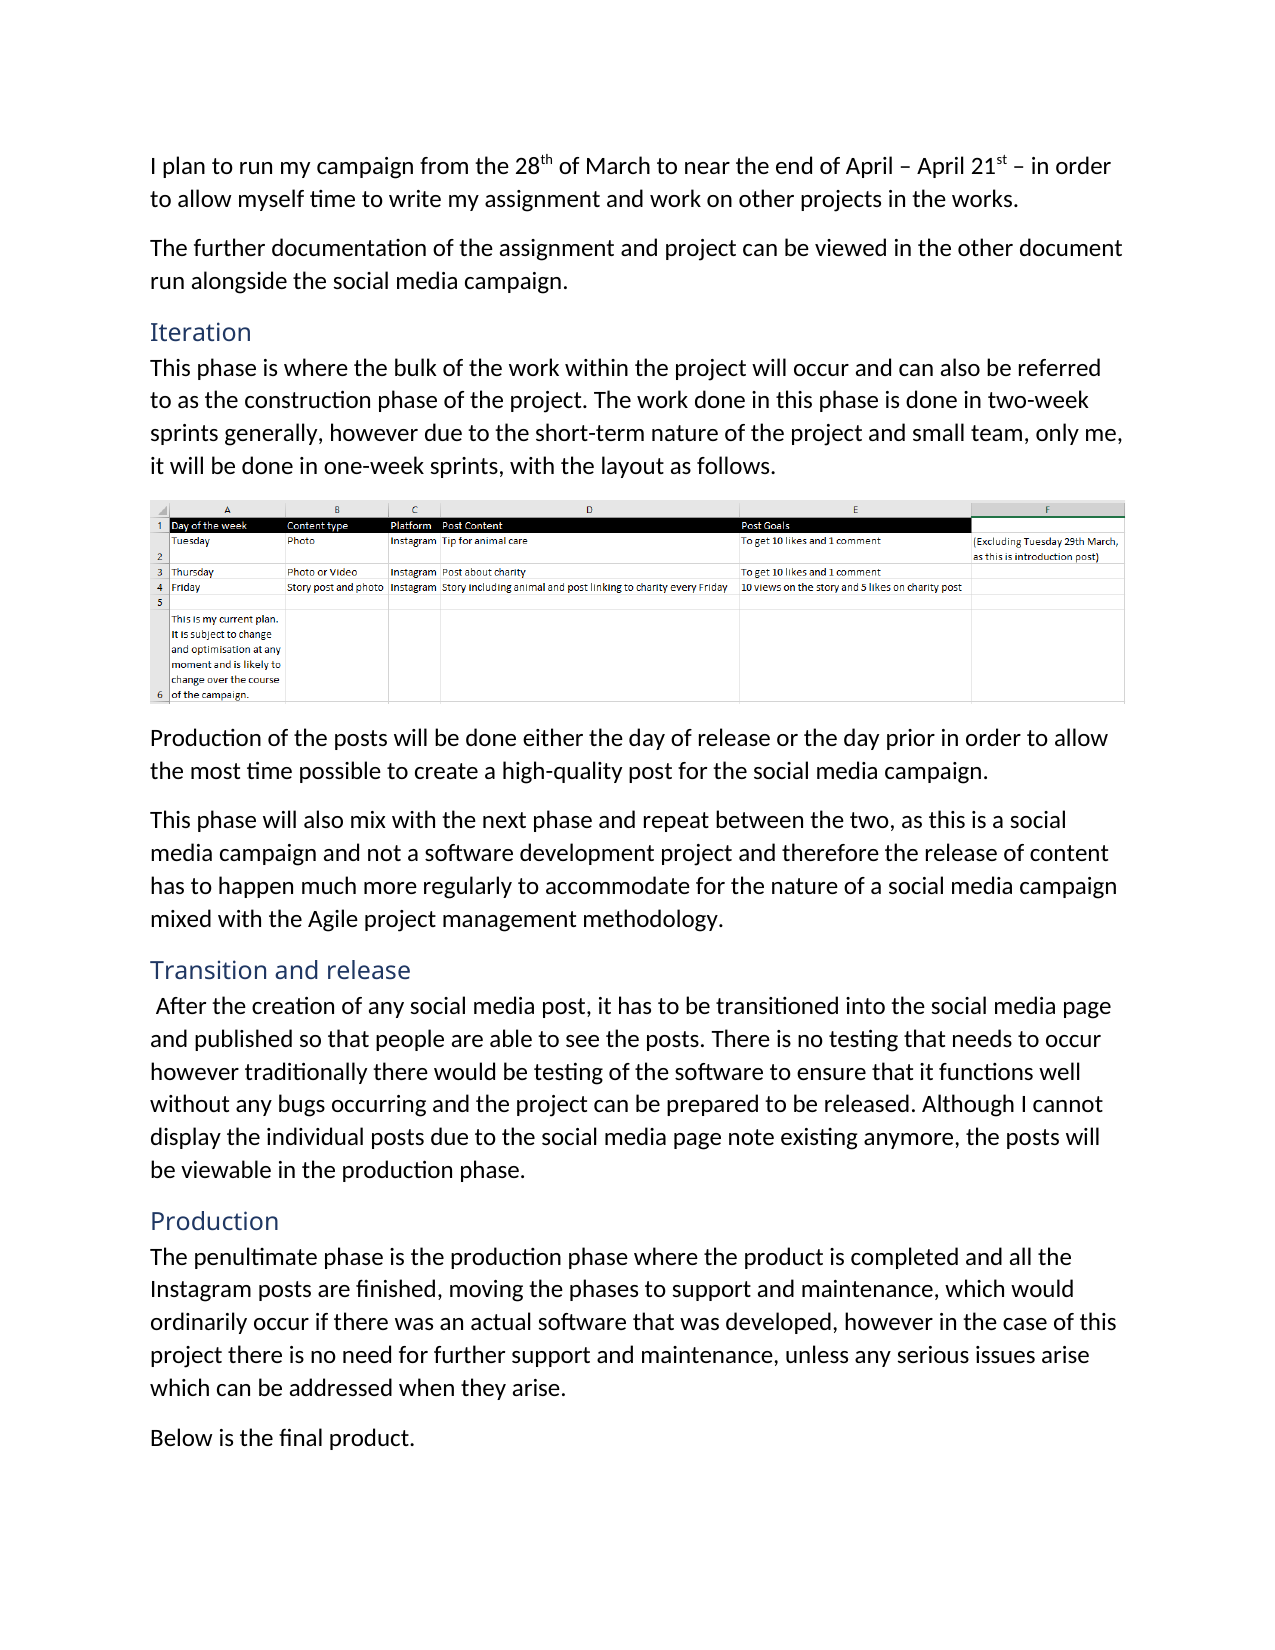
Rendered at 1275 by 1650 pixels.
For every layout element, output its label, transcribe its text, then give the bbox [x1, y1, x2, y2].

text The further documentation of the assignment and project can be viewed in the other document run alongside the social media campaign. [150, 232, 1125, 296]
text Production of the posts will be done either the day of release or the day prior in order to allow the most time possible to create a high-quality post for the social media campaign. [150, 722, 1125, 786]
text This phase is where the bulk of the work within the project will occur and can also be referred to as the construction phase of the project. The work done in this phase is done in two-week sprints generally, however due to the short-term nature of the project and small team, only me, it will be done in one-week sprints, with the layout as follows. [150, 352, 1125, 481]
text Below is the final product. [150, 1422, 1125, 1452]
text This phase will also mix with the next phase and repeat between the two, as this is a social media campaign and not a software development project and therefore the release of content has to happen much more regularly to accommodate for the nature of a social media campaign mixed with the Agile project management methodology. [150, 805, 1125, 934]
subtitle Production [150, 1204, 1125, 1238]
subtitle Transition and release [150, 953, 1125, 987]
subtitle Iteration [150, 315, 1125, 349]
text After the creation of any social media post, it has to be transitioned into the social media page and published so that people are able to see the posts. There is no testing that needs to occur however traditionally there would be testing of the software to ensure that it functions well without any bugs occurring and the project can be prepared to be released. Although I cannot display the individual posts due to the social media page note existing anymore, the posts will be viewable in the production phase. [150, 990, 1125, 1185]
picture [150, 500, 1125, 704]
text The penultimate phase is the production phase where the product is completed and all the Instagram posts are finished, moving the phases to support and maintenance, which would ordinarily occur if there was an actual software that was developed, however in the case of this project there is no need for further support and maintenance, unless any serious issues arise which can be addressed when they arise. [150, 1241, 1125, 1403]
text I plan to run my campaign from the 28th of March to near the end of April – April 21st – in order to allow myself time to write my assignment and work on other projects in the works. [150, 150, 1125, 213]
